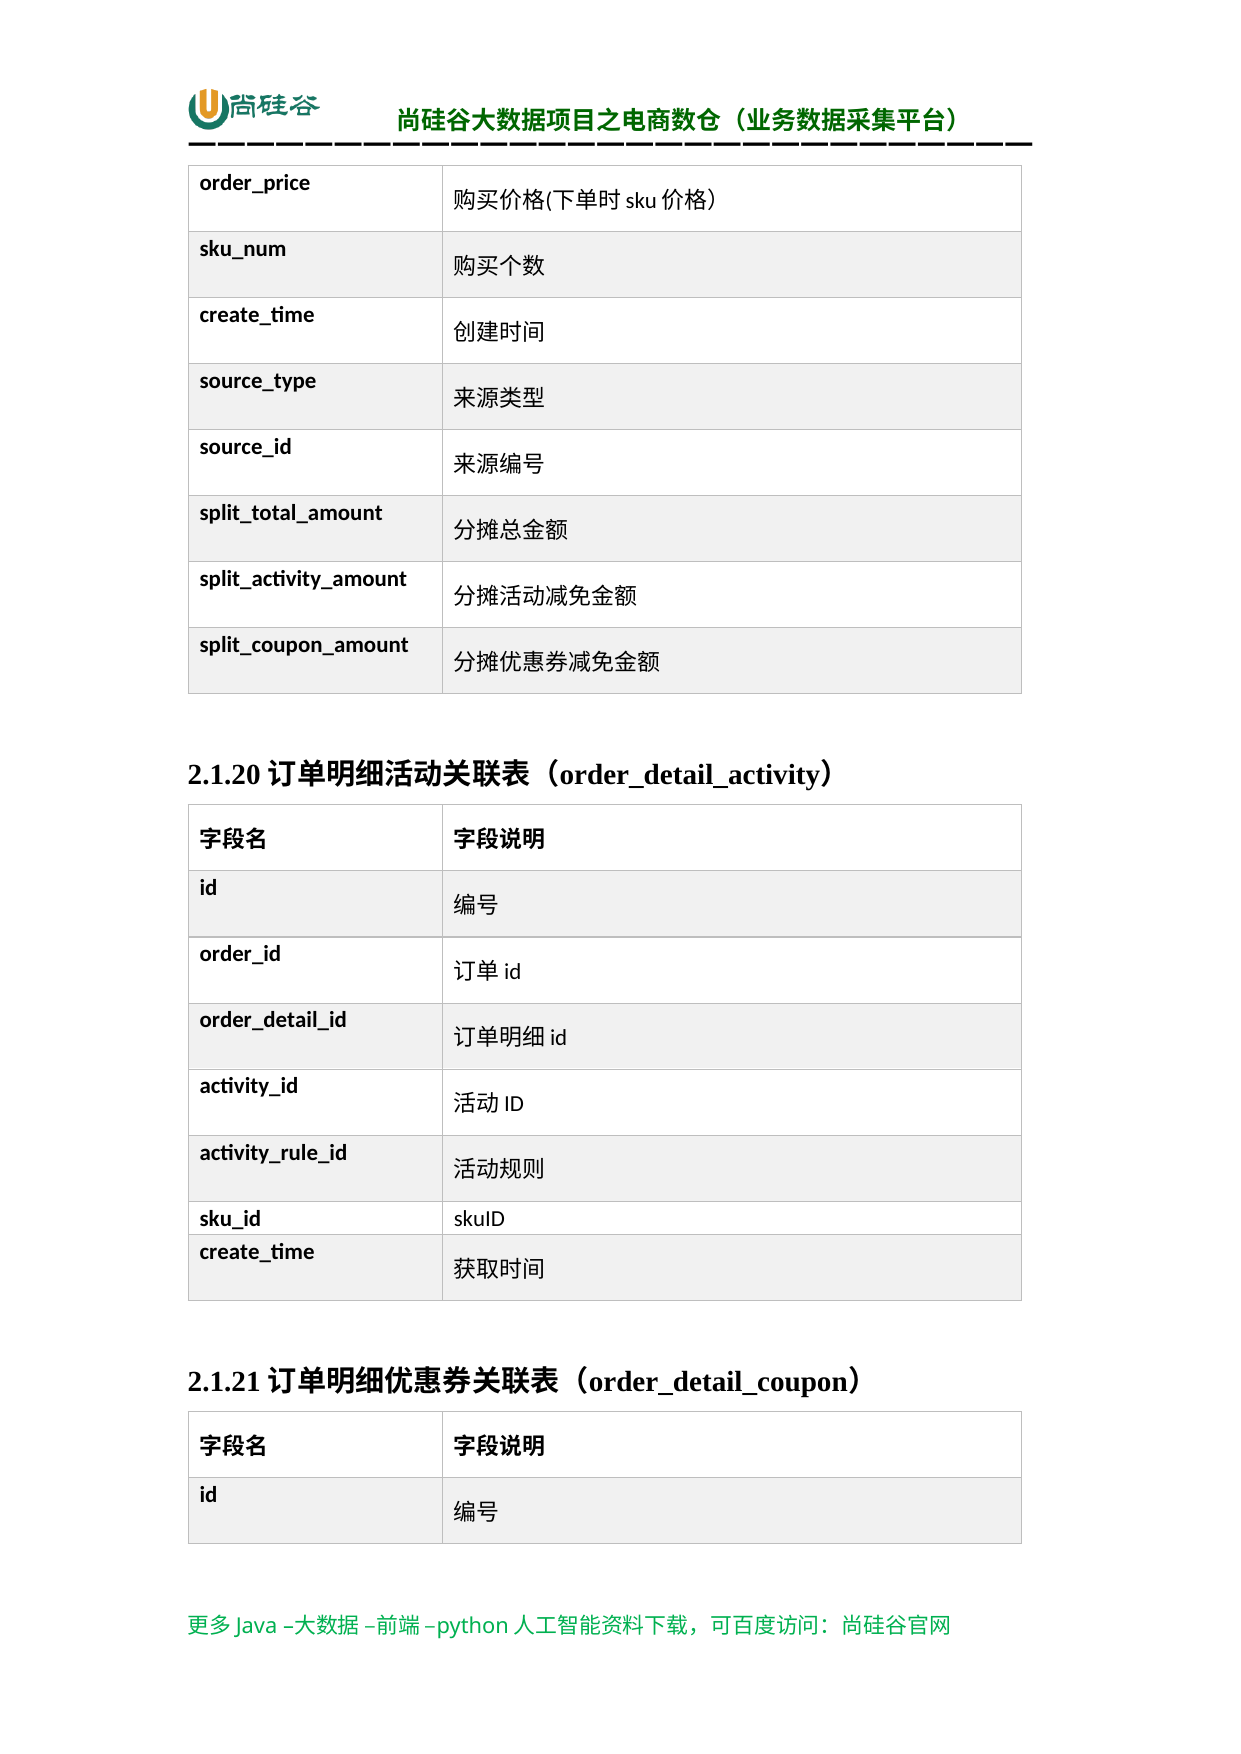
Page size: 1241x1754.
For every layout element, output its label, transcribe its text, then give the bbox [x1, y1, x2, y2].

table_cell 订单明细id [443, 1004, 1021, 1068]
table_cell 分摊总金额 [443, 496, 1021, 561]
table_cell source_type [189, 364, 442, 429]
table_cell 活动规则 [443, 1136, 1021, 1201]
table_header 字段名 [189, 805, 442, 870]
table_cell 来源类型 [443, 364, 1021, 429]
table_cell 购买个数 [443, 232, 1021, 297]
table_cell 订单id [443, 938, 1021, 1002]
table_cell create_time [189, 298, 442, 363]
table_cell 活动ID [443, 1070, 1021, 1134]
table_cell order_id [189, 938, 442, 1002]
table_cell activity_rule_id [189, 1136, 442, 1201]
table_header 字段名 [189, 1412, 442, 1477]
table_cell id [189, 871, 442, 936]
table_cell order_price [189, 166, 442, 231]
table_cell 来源编号 [443, 430, 1021, 495]
picture [187, 88, 320, 130]
table_cell skuID [443, 1202, 1021, 1234]
table_cell activity_id [189, 1070, 442, 1134]
table_cell 分摊活动减免金额 [443, 562, 1021, 627]
table_cell create_time [189, 1235, 442, 1300]
table_cell 编号 [443, 1478, 1021, 1543]
table_header 字段说明 [443, 805, 1021, 870]
table_cell 分摊优惠券减免金额 [443, 628, 1021, 693]
table_cell 获取时间 [443, 1235, 1021, 1300]
subtitle 2.1.20 订单明细活动关联表（order_detail_activity） [187, 739, 1053, 804]
table_cell 购买价格(下单时sku价格） [443, 166, 1021, 231]
table_cell source_id [189, 430, 442, 495]
table_cell split_coupon_amount [189, 628, 442, 693]
table_cell order_detail_id [189, 1004, 442, 1068]
table_cell split_activity_amount [189, 562, 442, 627]
table_cell 编号 [443, 871, 1021, 936]
subtitle 2.1.21 订单明细优惠券关联表（order_detail_coupon） [187, 1346, 1053, 1411]
table_cell sku_id [189, 1202, 442, 1234]
table_cell split_total_amount [189, 496, 442, 561]
table_cell sku_num [189, 232, 442, 297]
table_cell id [189, 1478, 442, 1543]
table_cell 创建时间 [443, 298, 1021, 363]
table_header 字段说明 [443, 1412, 1021, 1477]
